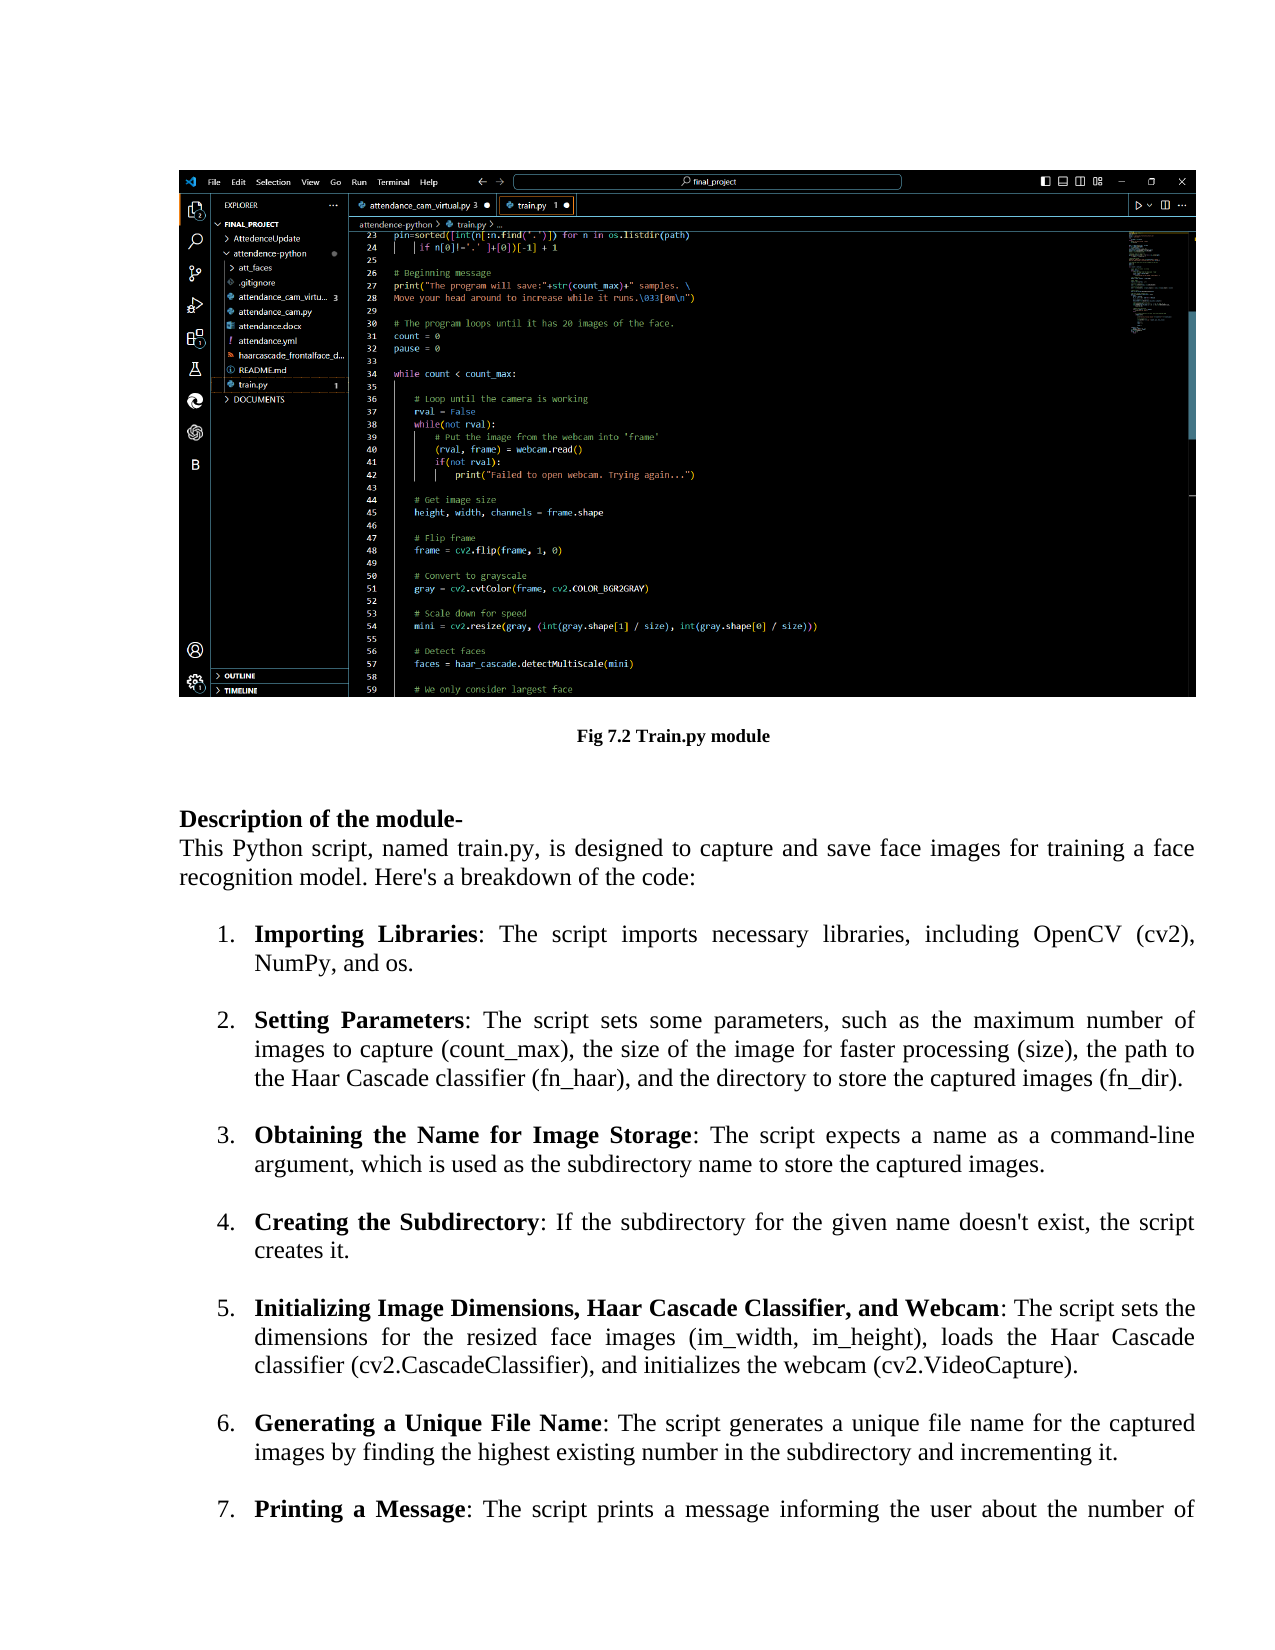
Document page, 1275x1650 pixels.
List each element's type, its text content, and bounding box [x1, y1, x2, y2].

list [217, 1494, 1196, 1523]
list Obtaining the Name for Image Storage: The script expects a name as a command-line argument, which is used as the subdirectory name to store the captured images. [217, 1120, 1196, 1178]
list Generating a Unique File Name: The script generates a unique file name for the captured images by finding the highest existing number in the subdirectory and incrementing it. [217, 1408, 1196, 1465]
text Fig 7.2 Train.py module [179, 725, 1196, 747]
list Setting Parameters: The script sets some parameters, such as the maximum number of images to capture (count_max), the size of the image for faster processing (size), the path to the Haar Cascade classifier (fn_haar), and the directory to store the captured images (fn_dir). [217, 1005, 1196, 1092]
list Initializing Image Dimensions, Haar Cascade Classifier, and Webcam: The script sets the dimensions for the resized face images (im_width, im_height), loads the Haar Cascade classifier (cv2.CascadeClassifier), and initializes the webcam (cv2.VideoCapture). [217, 1293, 1196, 1379]
list Importing Libraries: The script imports necessary libraries, including OpenCV (cv2), NumPy, and os. [217, 919, 1196, 977]
list Creating the Subdirectory: If the subdirectory for the given name doesn't exist, the script creates it. [217, 1207, 1196, 1264]
picture [179, 170, 1196, 697]
text This Python script, named train.py, is designed to capture and save face images for training a face recognition model. Here's a breakdown of the code: [179, 833, 1196, 890]
text Description of the module- [179, 804, 1196, 833]
